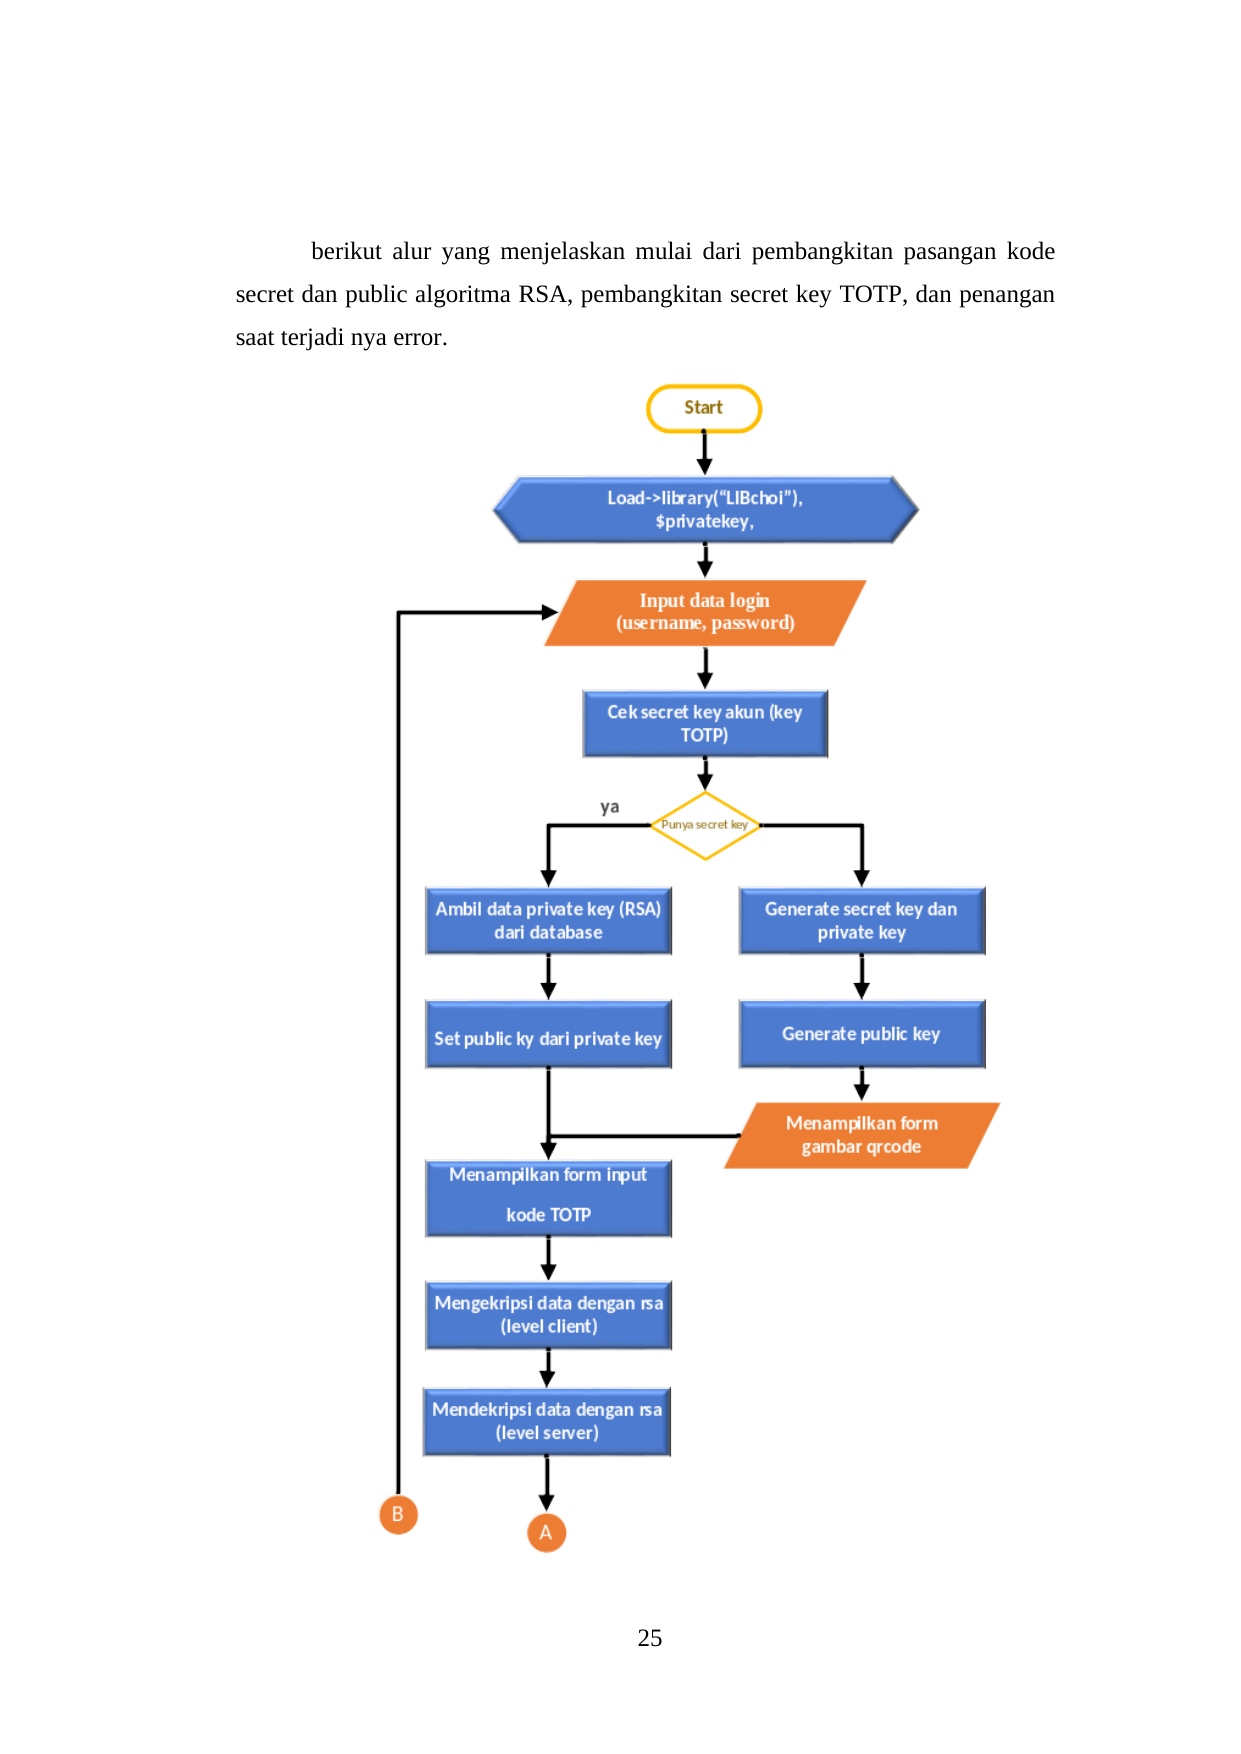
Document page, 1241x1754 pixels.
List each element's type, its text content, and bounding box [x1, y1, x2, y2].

text berikut alur yang menjelaskan mulai dari pembangkitan pasangan kode secret dan public algoritma RSA, pembangkitan secret key TOTP, dan penangan saat terjadi nya error. [236, 236, 1056, 351]
